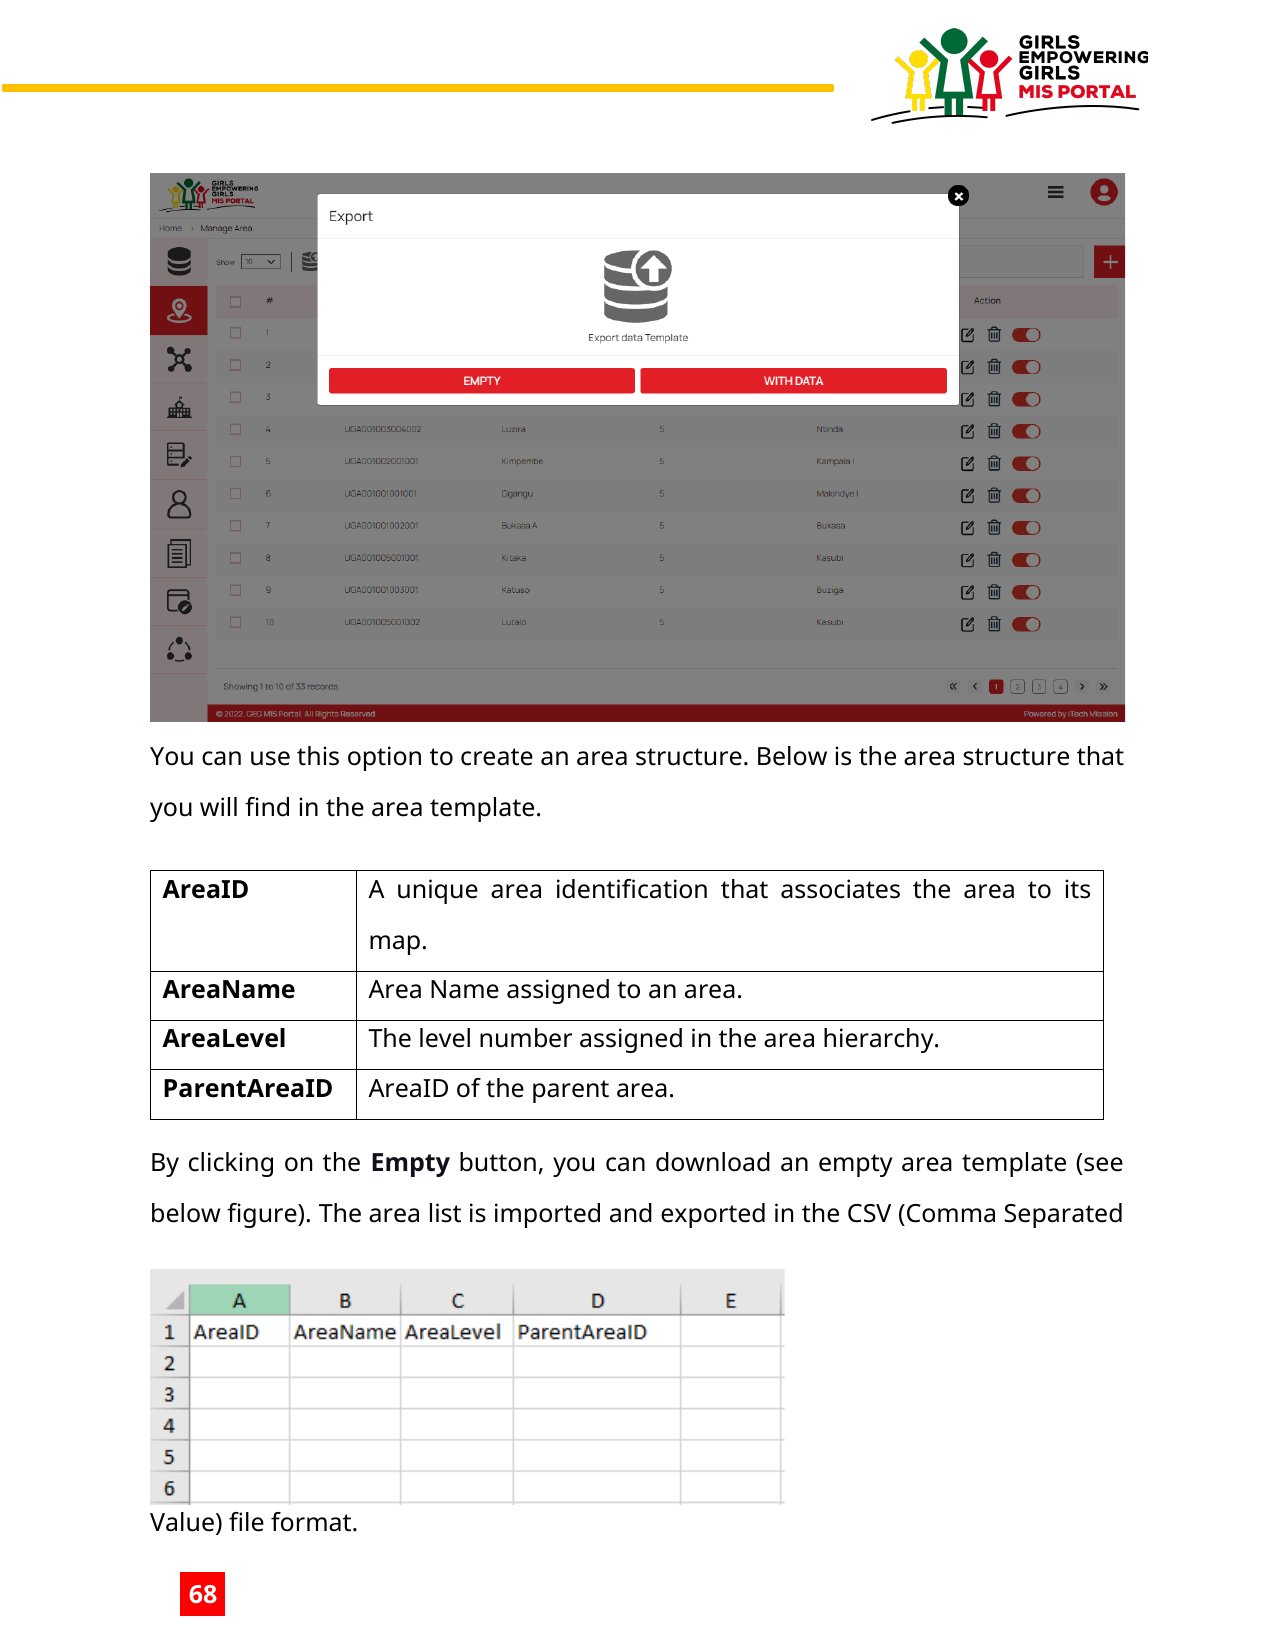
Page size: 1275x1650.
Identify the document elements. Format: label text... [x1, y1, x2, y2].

table_cell AreaID of the parent area. [357, 1070, 1103, 1119]
table_header AreaID [151, 871, 356, 971]
table_cell Area Name assigned to an area. [357, 972, 1103, 1020]
text You can use this option to create an area structure. Below is the area structure that you will find in the area template. [150, 722, 1125, 824]
table_cell The level number assigned in the area hierarchy. [357, 1021, 1103, 1069]
table_cell AreaName [151, 972, 356, 1020]
picture [150, 1269, 785, 1505]
table_cell AreaLevel [151, 1021, 356, 1069]
table_cell ParentAreaID [151, 1070, 356, 1119]
picture [871, 28, 1148, 125]
picture [150, 173, 1125, 722]
table_header A unique area identification that associates the area to its map. [357, 871, 1103, 971]
